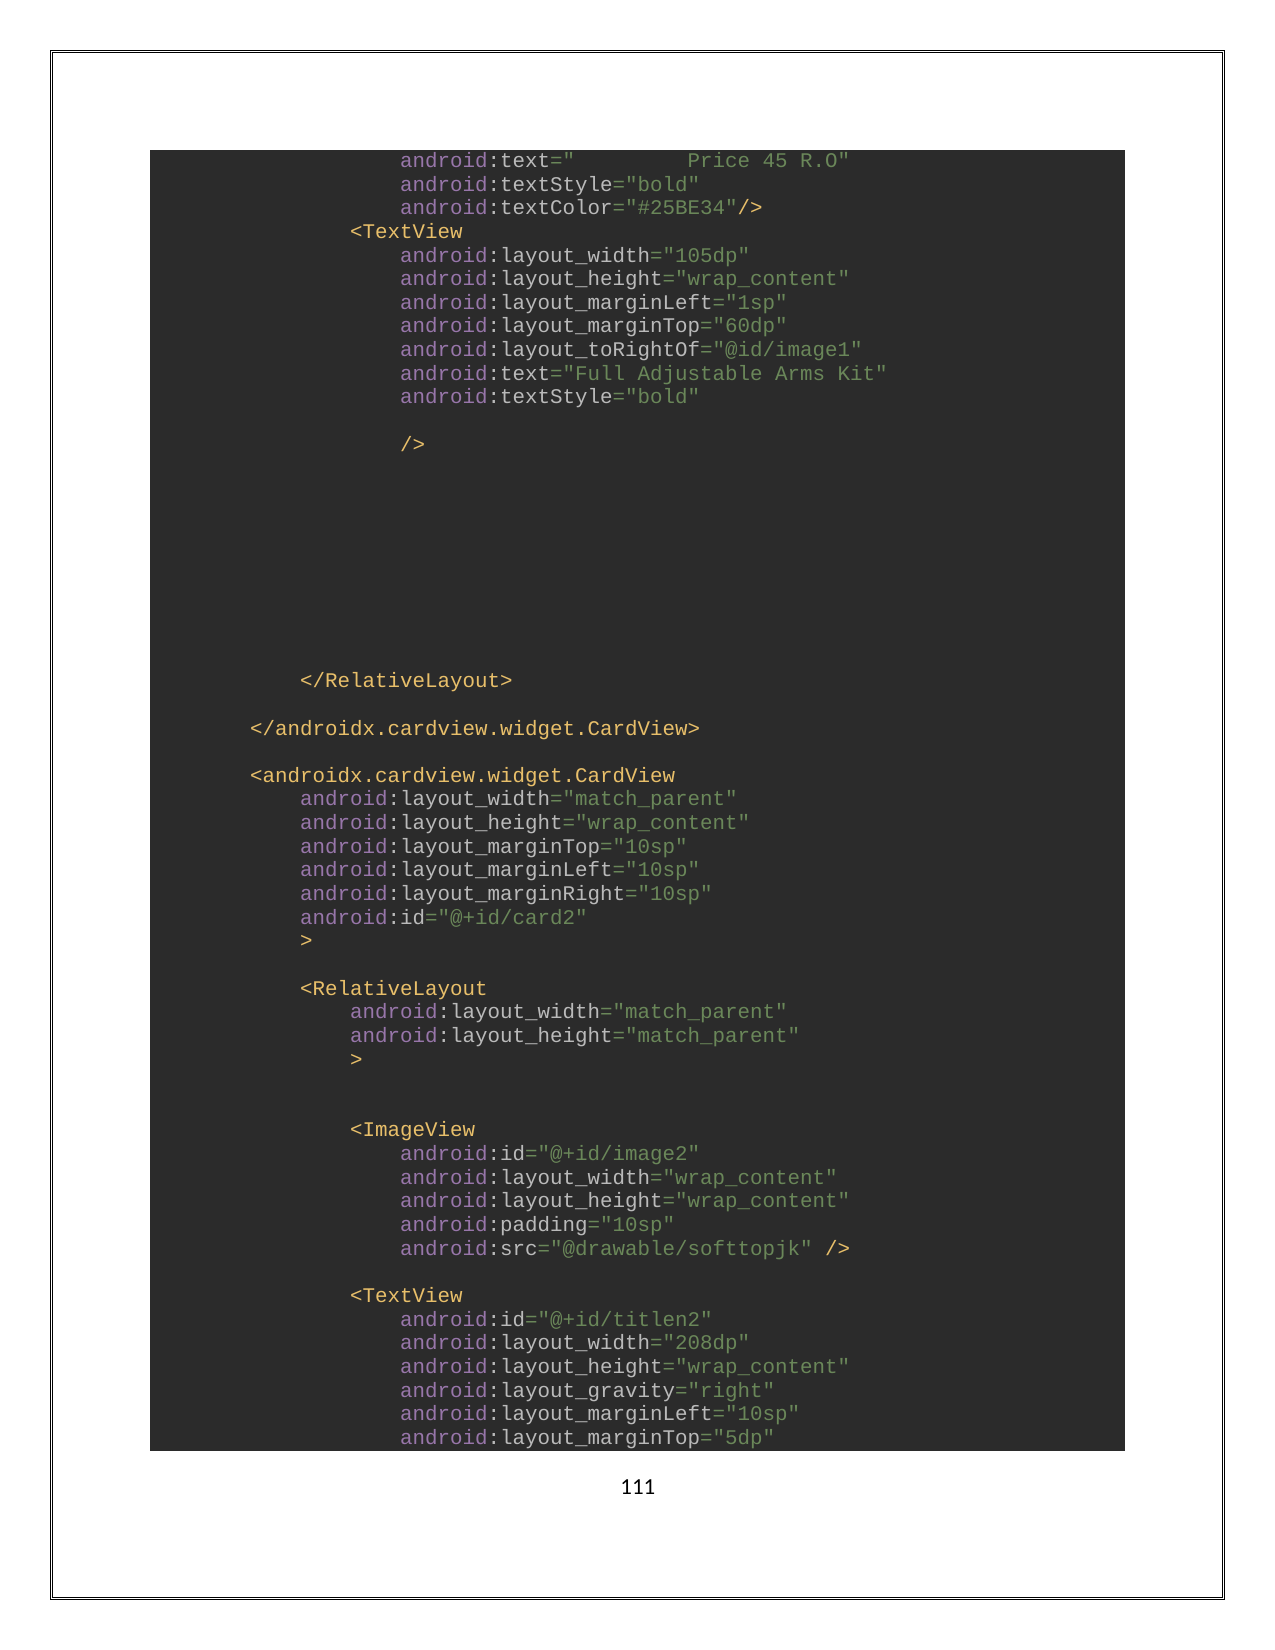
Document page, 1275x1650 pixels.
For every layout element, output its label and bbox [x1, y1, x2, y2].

text [150, 150, 1125, 1451]
